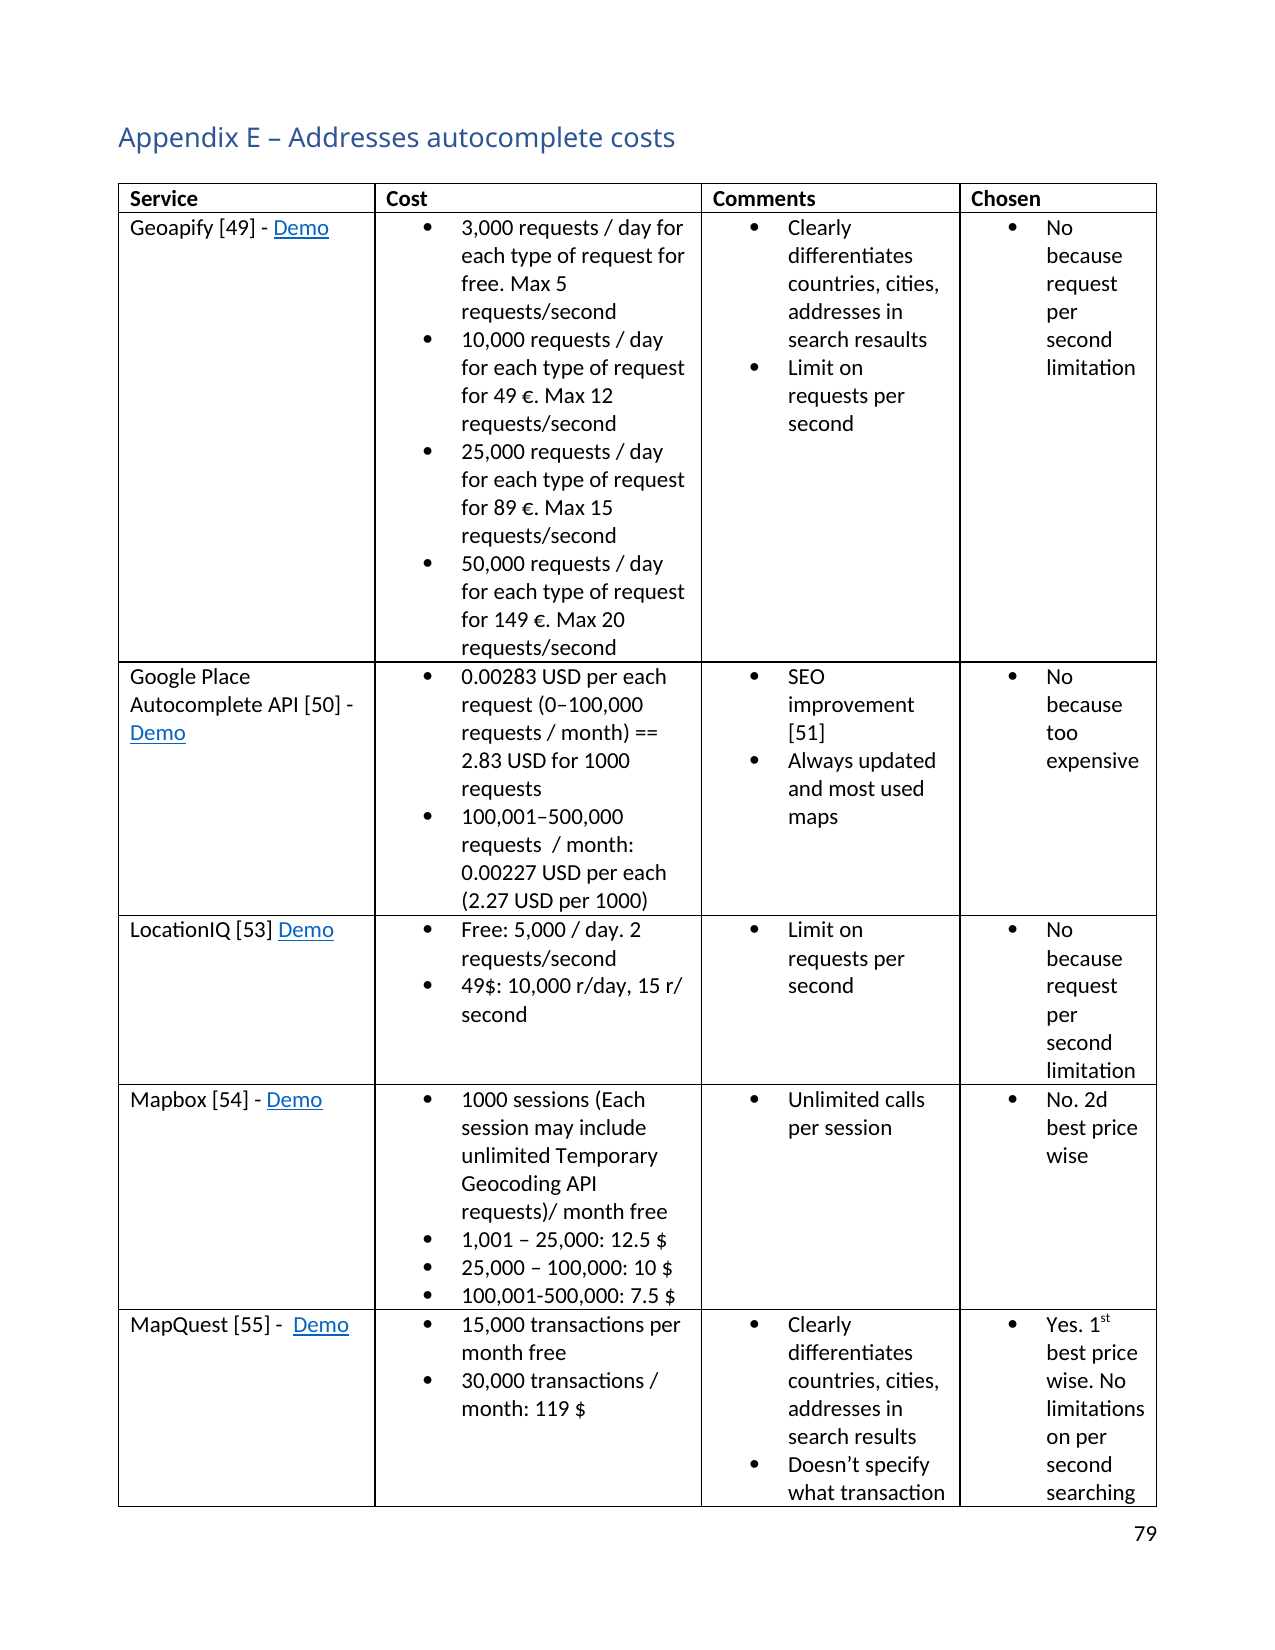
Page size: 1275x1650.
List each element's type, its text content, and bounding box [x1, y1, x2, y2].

table_cell LocationIQ [53] Demo [119, 916, 374, 1084]
table_cell SEO improvement [51] Always updated and most used maps [702, 663, 959, 914]
table_cell 1000 sessions (Each session may include unlimited Temporary Geocoding API requests)/ month free 1,001 – 25,000: 12.5 $ 25,000 – 100,000: 10 $ 100,001-500,000: 7.5 $ [376, 1085, 701, 1309]
table_cell No because request per second limitation [961, 213, 1156, 661]
table_cell 0.00283 USD per each request (0–100,000 requests / month) == 2.83 USD for 1000 requests 100,001–500,000 requests / month: 0.00227 USD per each (2.27 USD per 1000) [376, 663, 701, 914]
table_cell Unlimited calls per session [702, 1085, 959, 1309]
table_cell Mapbox [54] - Demo [119, 1085, 374, 1309]
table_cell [702, 1310, 959, 1506]
table_header Cost [376, 184, 701, 212]
table_cell No. 2d best price wise [961, 1085, 1156, 1309]
table_cell Geoapify [49] - Demo [119, 213, 374, 661]
table_cell No because too expensive [961, 663, 1156, 914]
table_cell Clearly differentiates countries, cities, addresses in search resaults Limit on requests per second [702, 213, 959, 661]
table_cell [119, 1310, 374, 1506]
table_cell No because request per second limitation [961, 916, 1156, 1084]
table_cell Google Place Autocomplete API [50] - Demo [119, 663, 374, 914]
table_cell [961, 1310, 1156, 1506]
table_cell Limit on requests per second [702, 916, 959, 1084]
table_header Comments [702, 184, 959, 212]
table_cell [376, 1310, 701, 1506]
subtitle Appendix E – Addresses autocomplete costs [118, 118, 1157, 155]
table_header Chosen [961, 184, 1156, 212]
table_cell Free: 5,000 / day. 2 requests/second 49$: 10,000 r/day, 15 r/ second [376, 916, 701, 1084]
table_header Service [119, 184, 374, 212]
table_cell 3,000 requests / day for each type of request for free. Max 5 requests/second 10,000 requests / day for each type of request for 49 €. Max 12 requests/second 25,000 requests / day for each type of request for 89 €. Max 15 requests/second 50,000 requests / day for each type of request for 149 €. Max 20 requests/second [376, 213, 701, 661]
